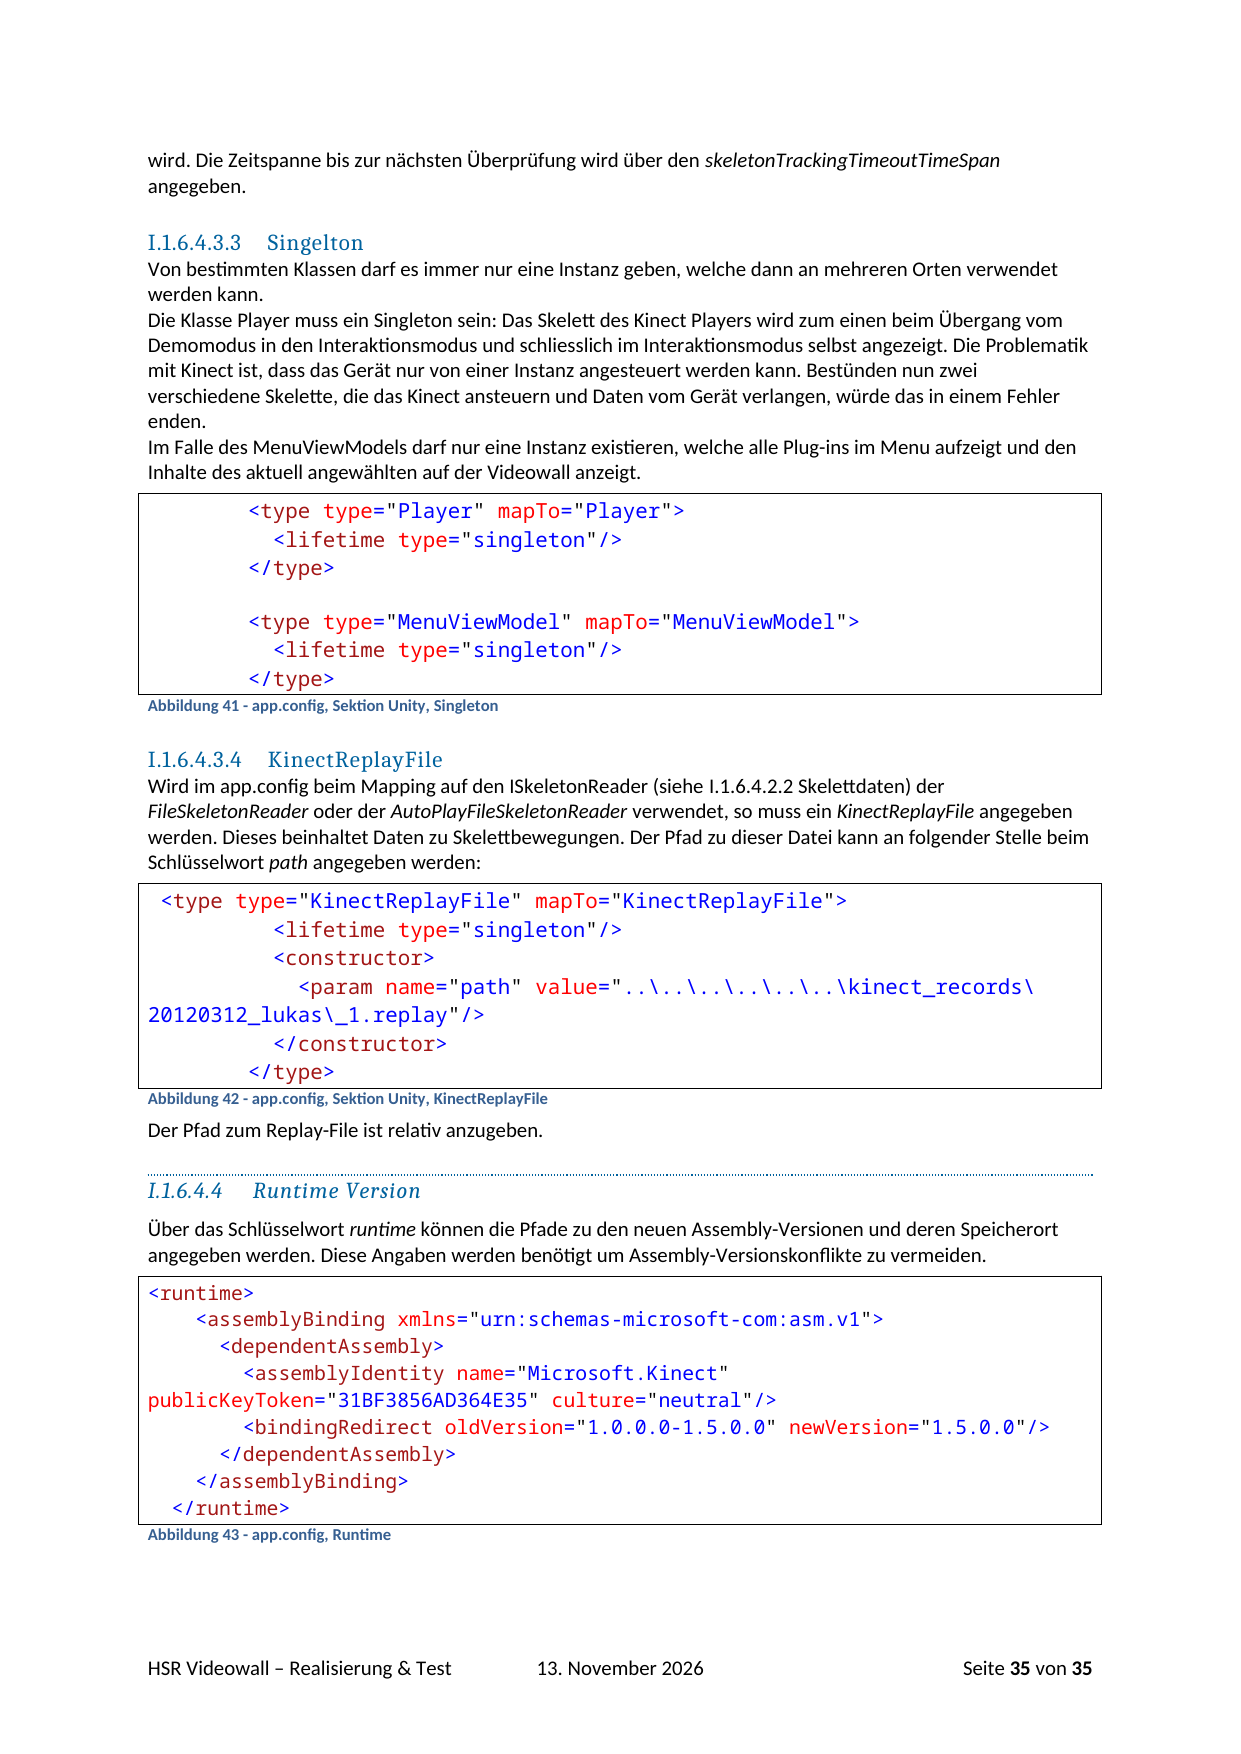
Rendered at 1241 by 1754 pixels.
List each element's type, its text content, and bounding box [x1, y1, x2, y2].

text </type> [148, 553, 1093, 582]
subtitle KinectReplayFile [148, 747, 1093, 773]
text <runtime> [139, 1277, 1101, 1306]
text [148, 148, 1093, 198]
text Wird im app.config beim Mapping auf den ISkeletonReader (siehe I.1.6.4.2.2 Skelettdaten) der FileSkeletonReader oder der AutoPlayFileSkeletonReader verwendet, so muss ein KinectReplayFile angegeben werden. Dieses beinhaltet Daten zu Skelettbewegungen. Der Pfad zu dieser Datei kann an folgender Stelle beim Schlüsselwort path angegeben werden: [148, 773, 1093, 875]
text <lifetime type="singleton"/> [148, 635, 1093, 661]
text <type type="MenuViewModel" mapTo="MenuViewModel"> [148, 607, 1093, 635]
text <assemblyBinding xmlns="urn:schemas-microsoft-com:asm.v1"> [148, 1306, 1093, 1333]
text <lifetime type="singleton"/> [148, 525, 1093, 553]
text <lifetime type="singleton"/> [148, 915, 1093, 943]
text </type> [139, 1054, 1101, 1088]
text <type type="Player" mapTo="Player"> [139, 494, 1101, 525]
text </constructor> [148, 1029, 1093, 1054]
text <param name="path" value="..\..\..\..\..\..\kinect_records\20120312_lukas\_1.replay"/> [148, 972, 1093, 1029]
text Von bestimmten Klassen darf es immer nur eine Instanz geben, welche dann an mehreren Orten verwendet werden kann. Die Klasse Player muss ein Singleton sein: Das Skelett des Kinect Players wird zum einen beim Übergang vom Demomodus in den Interaktionsmodus und schliesslich im Interaktionsmodus selbst angezeigt. Die Problematik mit Kinect ist, dass das Gerät nur von einer Instanz angesteuert werden kann. Bestünden nun zwei verschiedene Skelette, die das Kinect ansteuern und Daten vom Gerät verlangen, würde das in einem Fehler enden. Im Falle des MenuViewModels darf nur eine Instanz existieren, welche alle Plug-ins im Menu aufzeigt und den Inhalte des aktuell angewählten auf der Videowall anzeigt. [148, 256, 1093, 485]
text <type type="KinectReplayFile" mapTo="KinectReplayFile"> [139, 884, 1101, 915]
text Der Pfad zum Replay-File ist relativ anzugeben. [148, 1117, 1093, 1143]
text </runtime> [139, 1491, 1101, 1524]
subtitle Singelton [148, 230, 1093, 256]
text <dependentAssembly> [148, 1333, 1093, 1360]
text Über das Schlüsselwort runtime können die Pfade zu den neuen Assembly-Versionen und deren Speicherort angegeben werden. Diese Angaben werden benötigt um Assembly-Versionskonflikte zu vermeiden. [148, 1216, 1093, 1267]
text Abbildung 41 - app.config, Sektion Unity, Singleton [148, 695, 1093, 716]
subtitle Runtime Version [148, 1174, 1093, 1204]
text </dependentAssembly> [148, 1441, 1093, 1468]
text </assemblyBinding> [148, 1468, 1093, 1491]
text <bindingRedirect oldVersion="1.0.0.0-1.5.0.0" newVersion="1.5.0.0"/> [148, 1414, 1093, 1441]
text </type> [139, 661, 1101, 694]
text <assemblyIdentity name="Microsoft.Kinect" publicKeyToken="31BF3856AD364E35" culture="neutral"/> [148, 1360, 1093, 1414]
text <constructor> [148, 943, 1093, 972]
